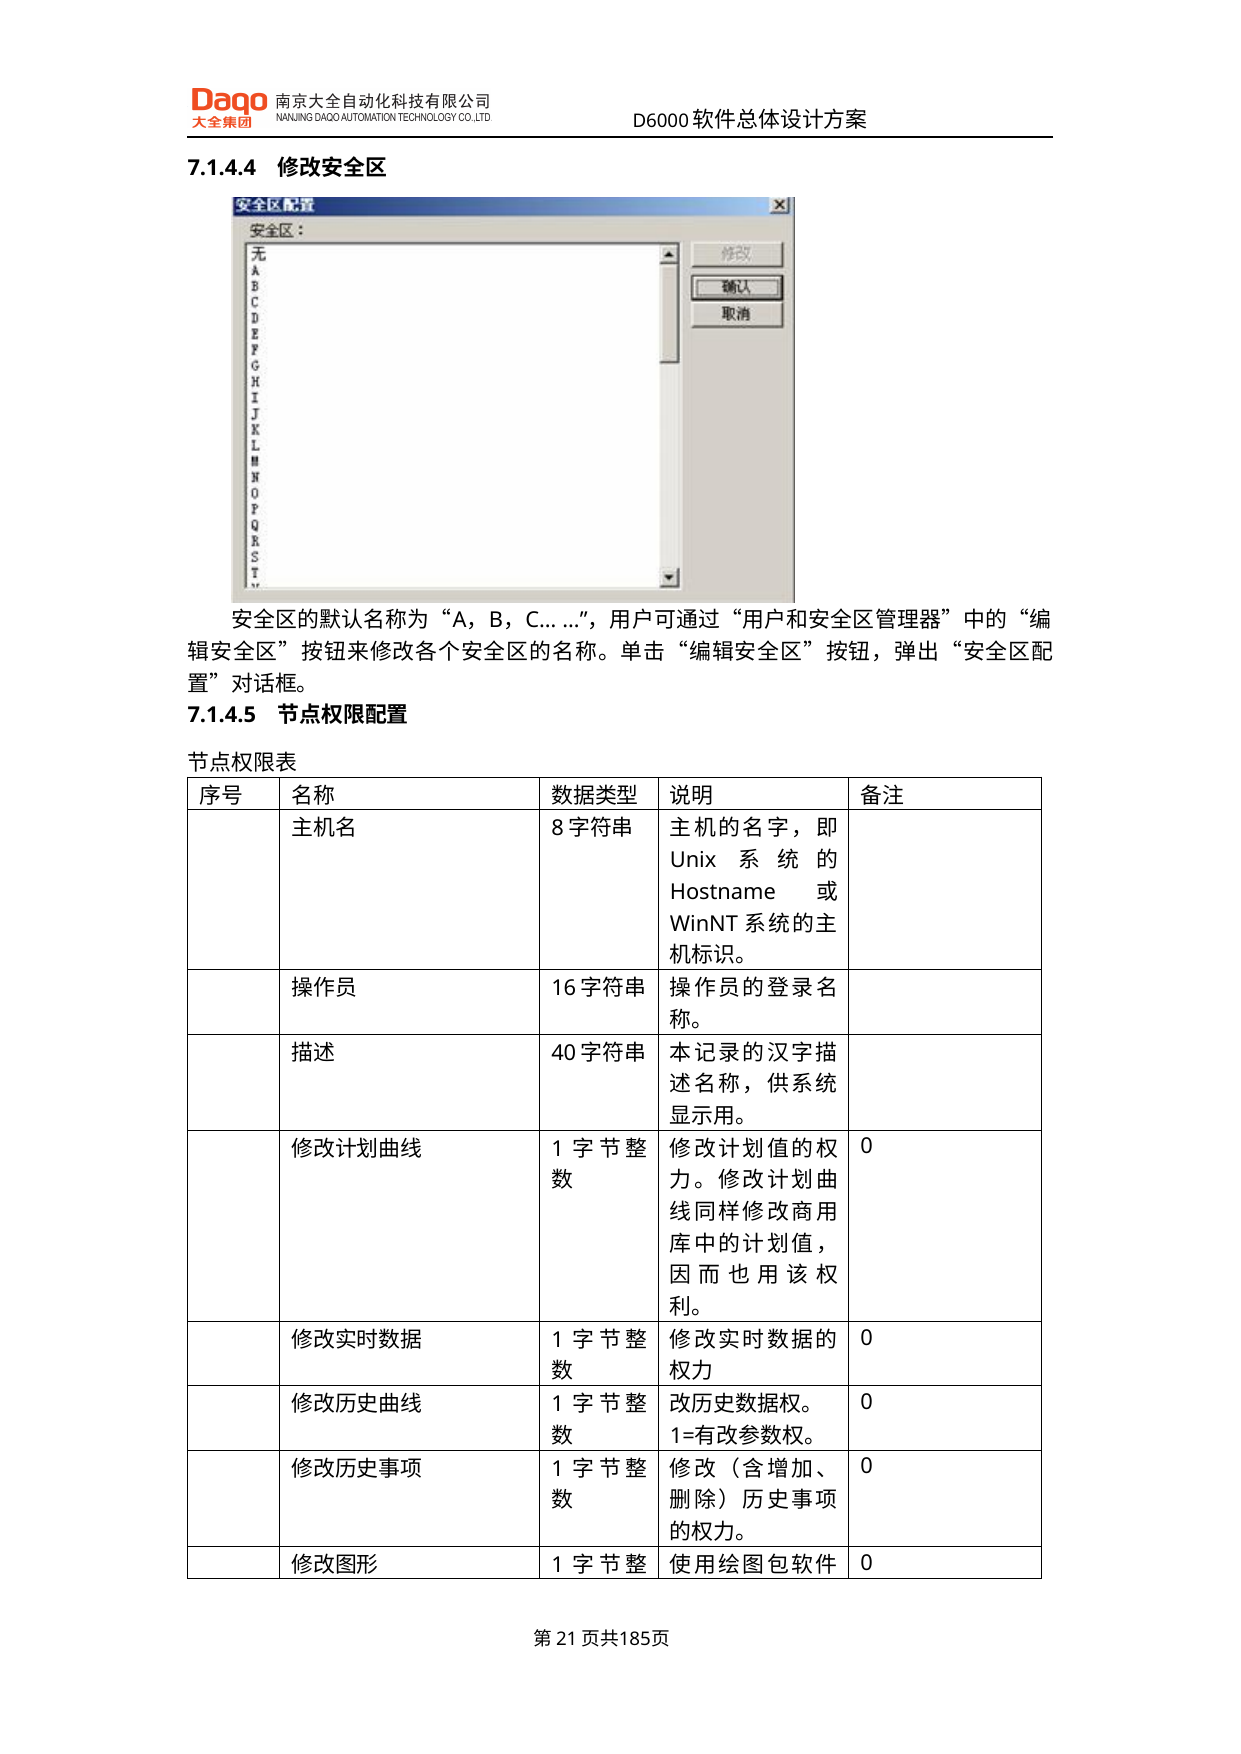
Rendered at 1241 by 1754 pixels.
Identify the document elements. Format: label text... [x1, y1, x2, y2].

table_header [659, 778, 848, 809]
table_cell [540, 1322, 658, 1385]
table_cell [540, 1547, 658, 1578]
text 安全区的默认名称为“A，B，C… …”，用户可通过“用户和安全区管理器”中的“编辑安全区”按钮来修改各个安全区的名称。单击“编辑安全区”按钮，弹出“安全区配置”对话框。 [187, 602, 1053, 697]
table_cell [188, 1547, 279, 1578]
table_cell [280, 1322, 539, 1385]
picture [231, 197, 795, 603]
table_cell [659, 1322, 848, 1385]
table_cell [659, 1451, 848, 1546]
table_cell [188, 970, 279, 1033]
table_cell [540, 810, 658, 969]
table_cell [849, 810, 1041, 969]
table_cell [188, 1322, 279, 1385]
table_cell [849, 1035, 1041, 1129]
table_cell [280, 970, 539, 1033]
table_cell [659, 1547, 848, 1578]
subtitle 修改安全区 [187, 150, 1053, 182]
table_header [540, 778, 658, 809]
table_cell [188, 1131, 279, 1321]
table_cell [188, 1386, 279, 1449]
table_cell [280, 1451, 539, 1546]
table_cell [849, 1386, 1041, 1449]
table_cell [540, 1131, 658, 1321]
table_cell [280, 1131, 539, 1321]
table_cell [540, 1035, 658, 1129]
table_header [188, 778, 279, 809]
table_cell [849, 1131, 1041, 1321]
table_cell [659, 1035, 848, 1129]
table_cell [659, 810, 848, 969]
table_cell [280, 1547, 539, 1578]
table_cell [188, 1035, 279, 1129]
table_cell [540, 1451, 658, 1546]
text 节点权限表 [187, 745, 1053, 777]
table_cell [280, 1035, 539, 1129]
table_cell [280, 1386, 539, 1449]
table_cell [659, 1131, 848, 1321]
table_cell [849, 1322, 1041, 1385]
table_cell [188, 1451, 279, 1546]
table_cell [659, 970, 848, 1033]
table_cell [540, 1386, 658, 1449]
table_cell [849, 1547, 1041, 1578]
picture [187, 88, 492, 128]
subtitle 节点权限配置 [187, 697, 1053, 729]
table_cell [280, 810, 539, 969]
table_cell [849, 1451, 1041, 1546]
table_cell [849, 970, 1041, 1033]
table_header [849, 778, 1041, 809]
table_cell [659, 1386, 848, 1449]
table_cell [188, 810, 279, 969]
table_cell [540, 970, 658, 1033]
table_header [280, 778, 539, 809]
